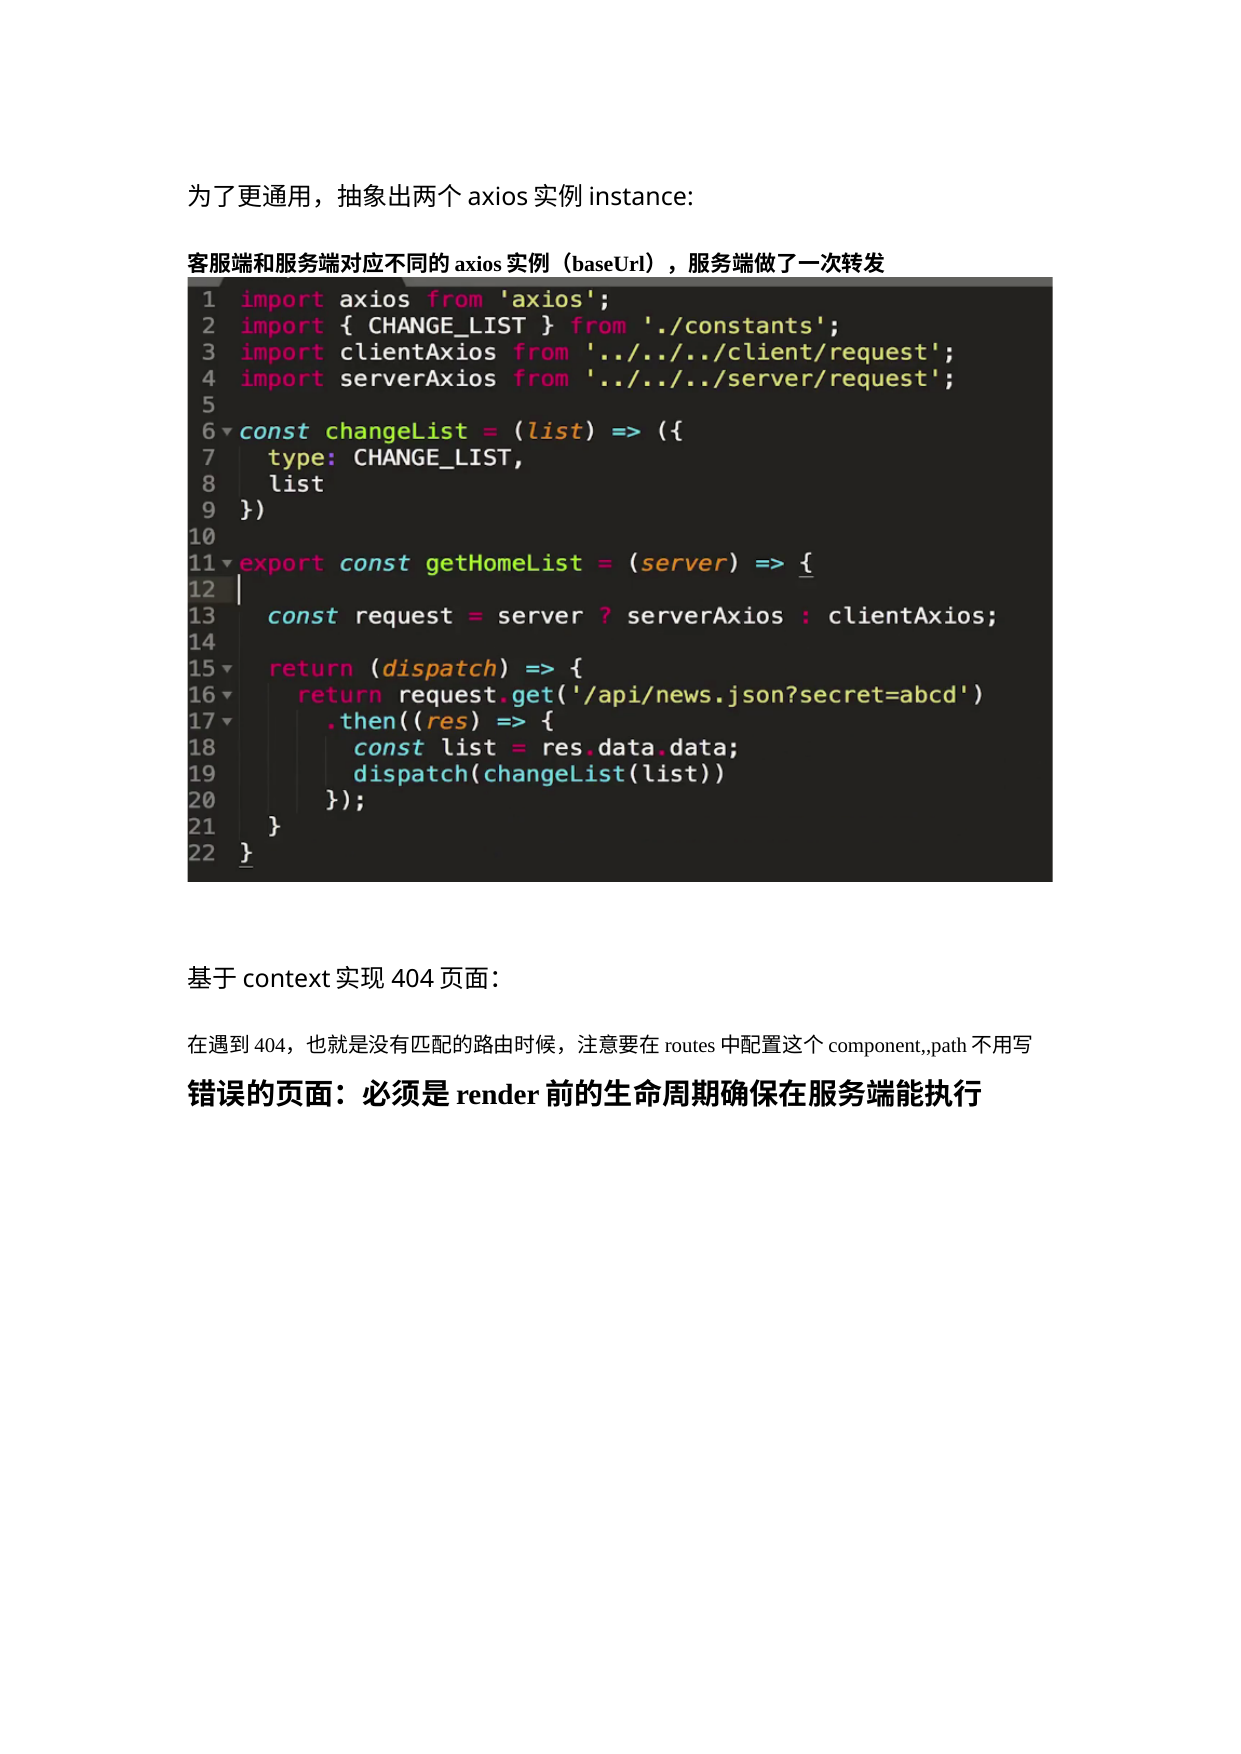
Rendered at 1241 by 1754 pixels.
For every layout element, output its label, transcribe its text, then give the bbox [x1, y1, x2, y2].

picture [187, 277, 1053, 882]
text 在遇到404，也就是没有匹配的路由时候，注意要在routes中配置这个component,,path不用写 [187, 1027, 1053, 1059]
text 客服端和服务端对应不同的axios实例（baseUrl），服务端做了一次转发 [187, 245, 1053, 277]
text 错误的页面：必须是render前的生命周期确保在服务端能执行 [187, 1059, 1053, 1124]
subtitle 基于context实现 404页面： [187, 944, 1053, 1009]
subtitle 为了更通用，抽象出两个axios实例instance: [187, 162, 1053, 227]
